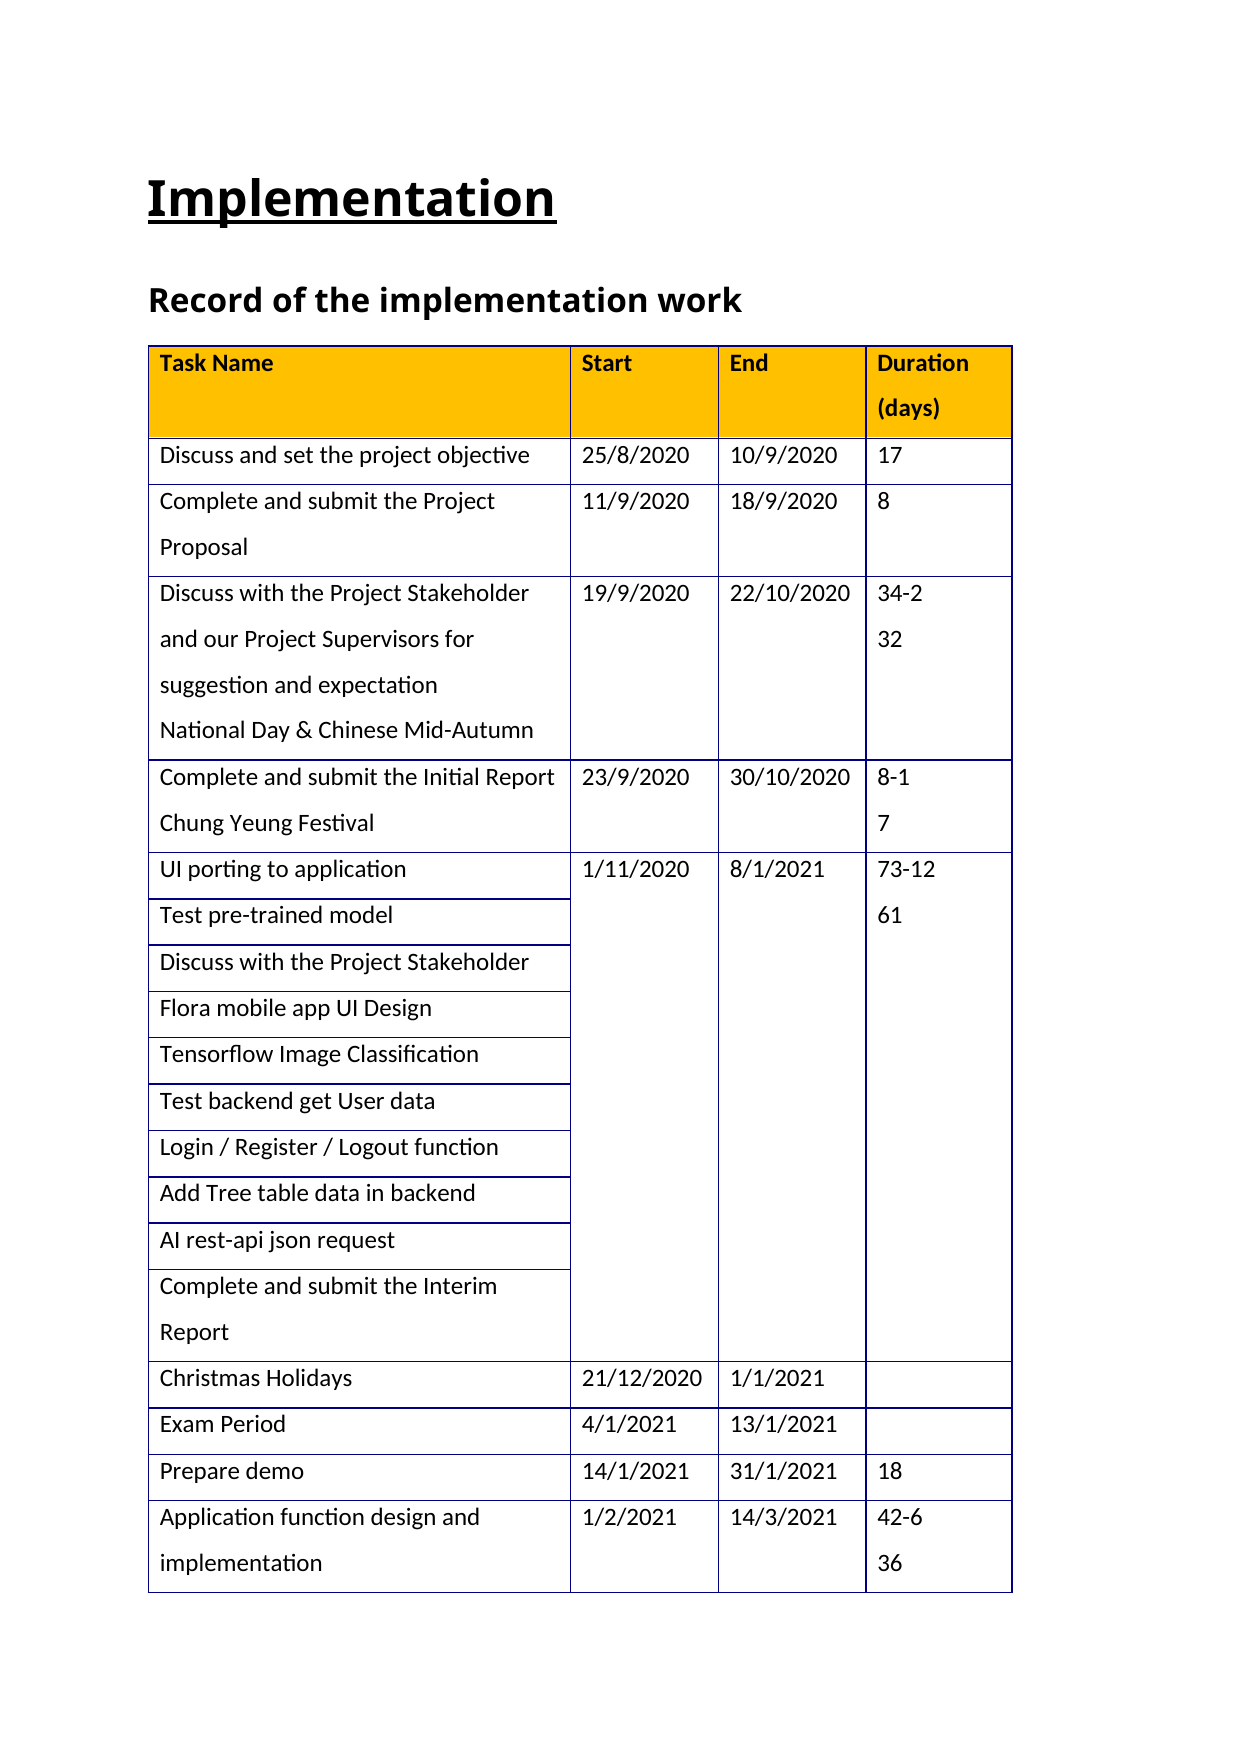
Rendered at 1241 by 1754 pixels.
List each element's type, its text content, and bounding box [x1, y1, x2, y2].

table_cell AI rest-api json request [149, 1224, 570, 1269]
table_cell Prepare demo [149, 1455, 570, 1500]
table_header End [719, 347, 865, 437]
table_cell 11/9/2020 [571, 485, 718, 576]
table_cell 30/10/2020 [719, 761, 865, 851]
table_cell 21/12/2020 [571, 1362, 718, 1407]
table_cell 25/8/2020 [571, 439, 718, 484]
table_cell Complete and submit the Interim Report [149, 1270, 570, 1361]
table_cell 1/11/2020 [571, 853, 718, 1361]
table_cell Complete and submit the Initial Report Chung Yeung Festival [149, 761, 570, 851]
table_cell 17 [867, 439, 1011, 484]
table_cell 8 [867, 485, 1011, 576]
table_cell Complete and submit the Project Proposal [149, 485, 570, 576]
subtitle Implementation [148, 162, 1053, 231]
table_cell Discuss with the Project Stakeholder and our Project Supervisors for suggestion and expectation National Day & Chinese Mid-Autumn [149, 577, 570, 759]
table_cell Exam Period [149, 1409, 570, 1453]
table_cell 1/2/2021 [571, 1501, 718, 1592]
table_cell 18/9/2020 [719, 485, 865, 576]
table_cell UI porting to application [149, 853, 570, 898]
table_cell 73-12 61 [867, 853, 1011, 1361]
table_cell 4/1/2021 [571, 1409, 718, 1453]
table_cell Flora mobile app UI Design [149, 992, 570, 1037]
table_cell 34-2 32 [867, 577, 1011, 759]
table_cell [867, 1409, 1011, 1453]
table_cell 14/1/2021 [571, 1455, 718, 1500]
table_cell Test pre-trained model [149, 900, 570, 944]
table_cell Christmas Holidays [149, 1362, 570, 1407]
table_cell 23/9/2020 [571, 761, 718, 851]
table_cell Discuss and set the project objective [149, 439, 570, 484]
table_cell 10/9/2020 [719, 439, 865, 484]
table_cell 14/3/2021 [719, 1501, 865, 1592]
table_cell [867, 1362, 1011, 1407]
table_cell Test backend get User data [149, 1085, 570, 1129]
table_cell Login / Register / Logout function [149, 1131, 570, 1176]
table_header Start [571, 347, 718, 437]
table_header Duration (days) [867, 347, 1011, 437]
table_cell Application function design and implementation [149, 1501, 570, 1592]
table_cell 22/10/2020 [719, 577, 865, 759]
table_cell 1/1/2021 [719, 1362, 865, 1407]
table_cell 8-1 7 [867, 761, 1011, 851]
subtitle Record of the implementation work [148, 277, 1053, 323]
table_cell 8/1/2021 [719, 853, 865, 1361]
table_cell Discuss with the Project Stakeholder [149, 946, 570, 991]
table_cell 42-6 36 [867, 1501, 1011, 1592]
table_cell 18 [867, 1455, 1011, 1500]
table_cell 31/1/2021 [719, 1455, 865, 1500]
table_cell 13/1/2021 [719, 1409, 865, 1453]
table_cell 19/9/2020 [571, 577, 718, 759]
table_cell Tensorflow Image Classification [149, 1038, 570, 1083]
table_header Task Name [149, 347, 570, 437]
table_cell Add Tree table data in backend [149, 1178, 570, 1222]
